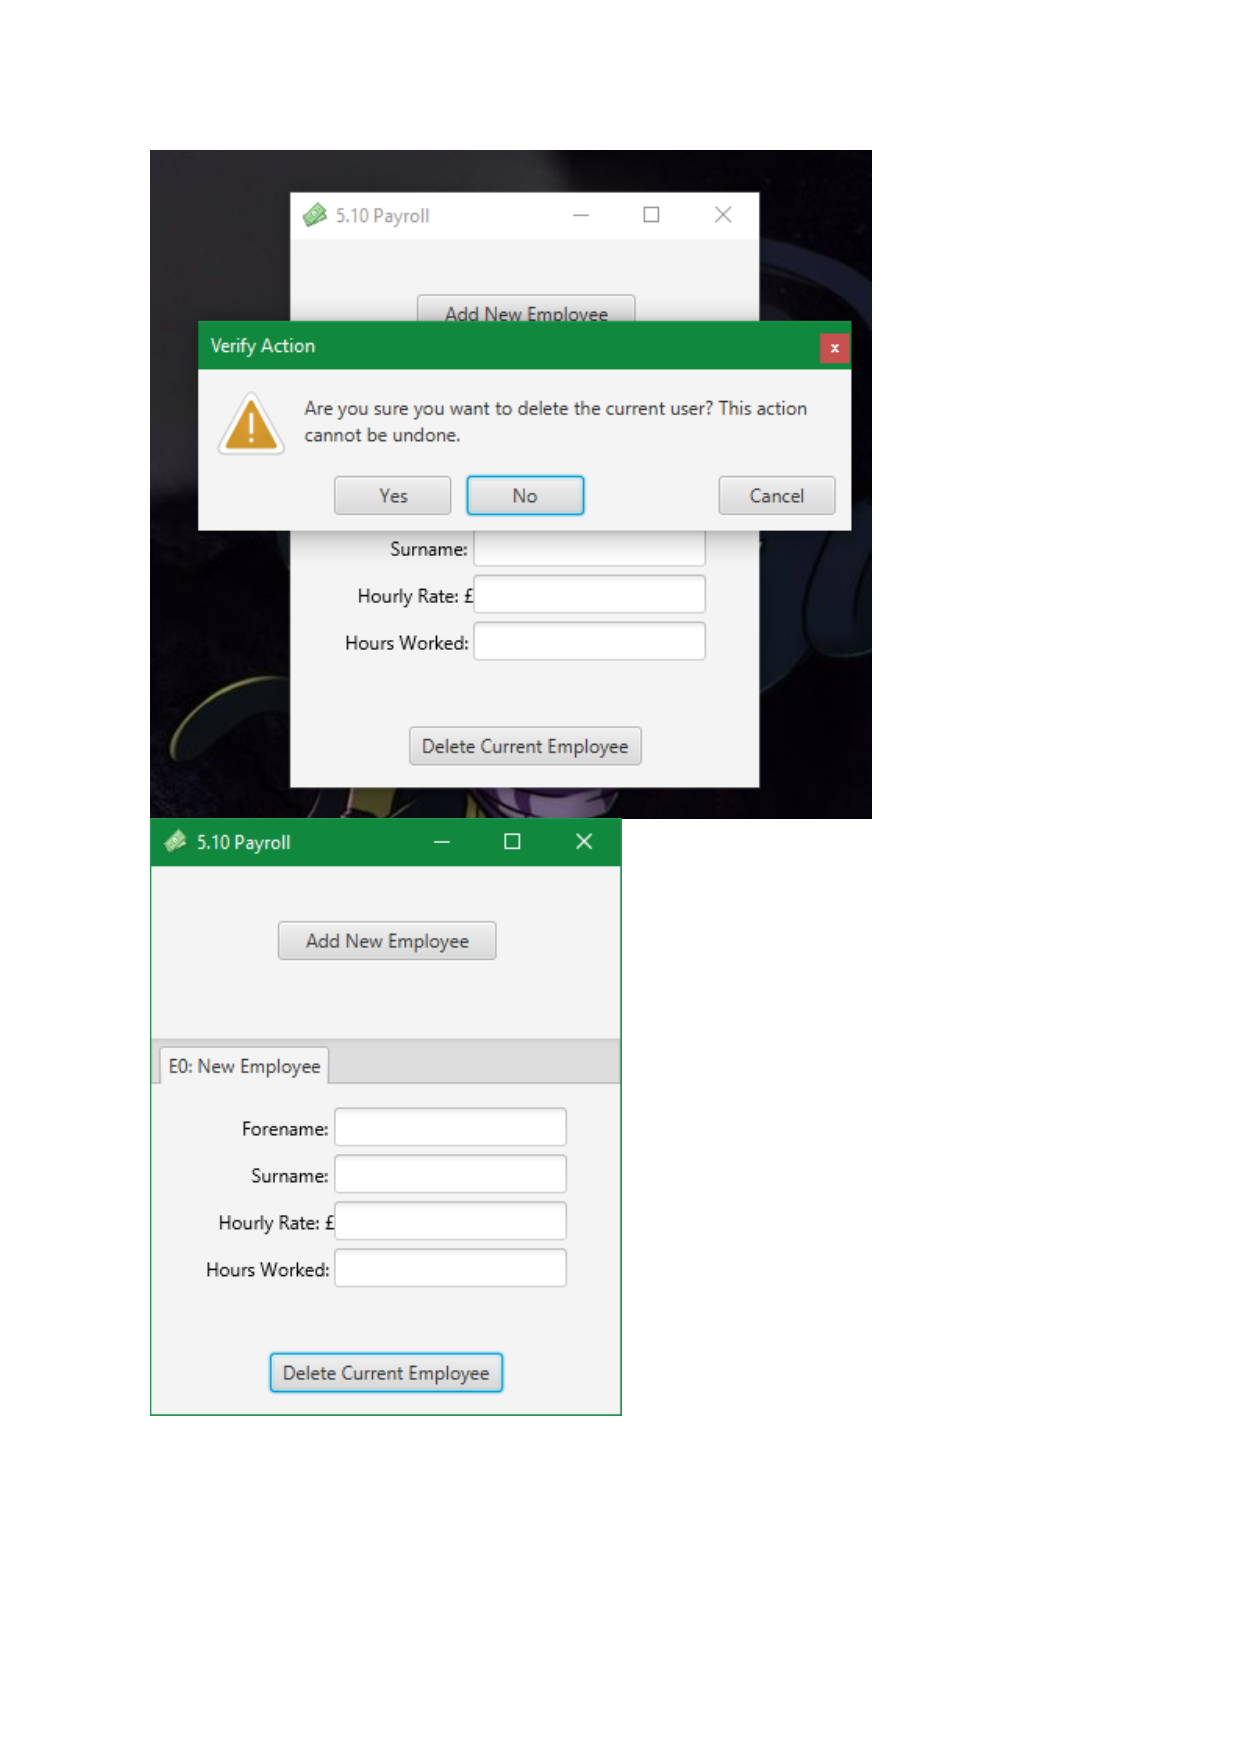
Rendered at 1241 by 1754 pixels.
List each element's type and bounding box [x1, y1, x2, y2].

picture [150, 150, 872, 1416]
